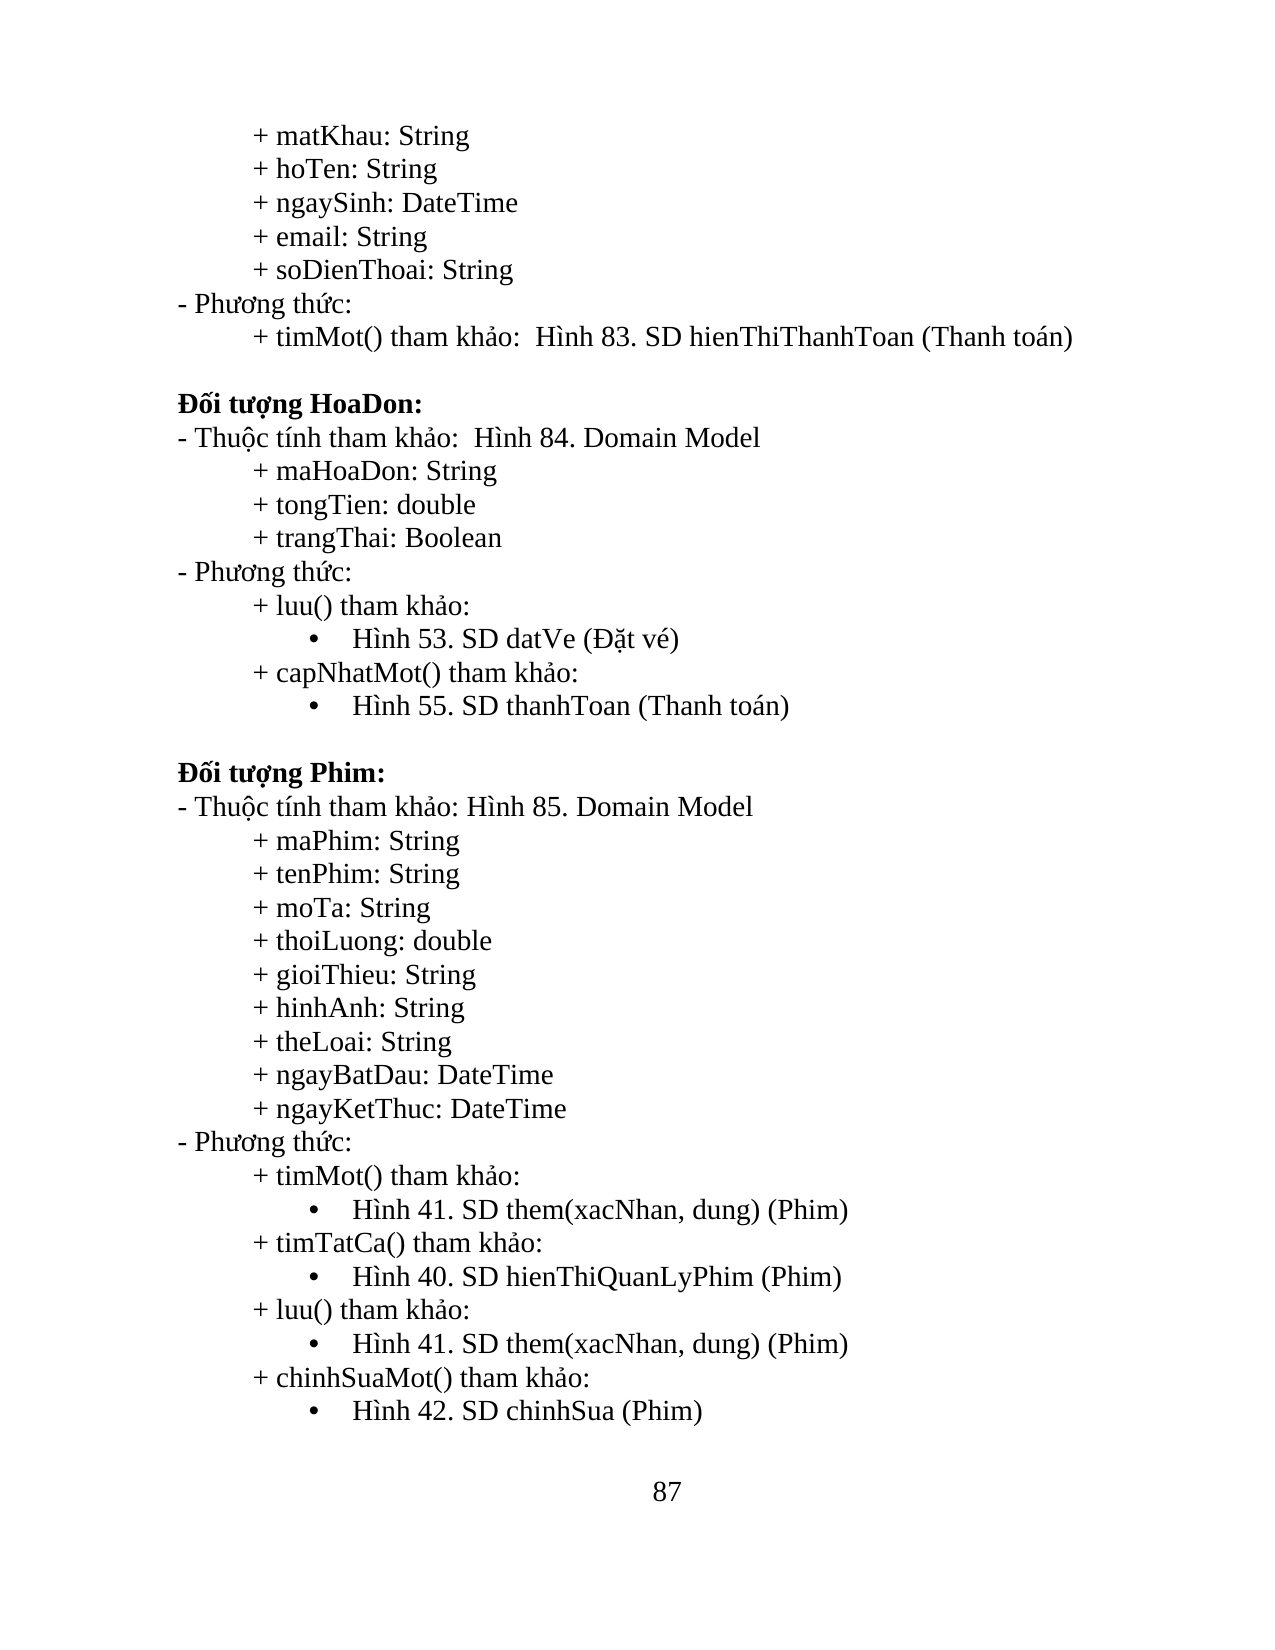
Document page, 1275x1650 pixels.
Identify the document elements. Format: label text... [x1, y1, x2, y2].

text + ngayBatDau: DateTime [177, 1057, 1157, 1091]
text + soDienThoai: String [177, 252, 1157, 286]
list Hình 41. SD them(xacNhan, dung) (Phim) [308, 1192, 1157, 1225]
text - Thuộc tính tham khảo: Hình 85. Domain Model [177, 789, 1157, 823]
text + ngaySinh: DateTime [177, 185, 1157, 219]
text + ngayKetThuc: DateTime [177, 1091, 1157, 1124]
text + email: String [177, 219, 1157, 252]
text + chinhSuaMot() tham khảo: [177, 1360, 1157, 1393]
text + tongTien: double [177, 487, 1157, 521]
text + tenPhim: String [177, 856, 1157, 890]
list Hình 41. SD them(xacNhan, dung) (Phim) [308, 1326, 1157, 1360]
text - Phương thức: [177, 286, 1157, 319]
text + theLoai: String [177, 1024, 1157, 1057]
text + trangThai: Boolean [177, 521, 1157, 554]
text + timMot() tham khảo: Hình 83. SD hienThiThanhToan (Thanh toán) [177, 319, 1157, 353]
text + hinhAnh: String [177, 990, 1157, 1024]
text + thoiLuong: double [177, 923, 1157, 957]
list Hình 55. SD thanhToan (Thanh toán) [308, 688, 1157, 722]
text + hoTen: String [177, 152, 1157, 185]
text + maPhim: String [177, 823, 1157, 856]
text - Thuộc tính tham khảo: Hình 84. Domain Model [177, 420, 1157, 453]
text + matKhau: String [177, 118, 1157, 152]
text + luu() tham khảo: [177, 588, 1157, 621]
text + moTa: String [177, 890, 1157, 923]
list Hình 40. SD hienThiQuanLyPhim (Phim) [308, 1259, 1157, 1292]
text + timMot() tham khảo: [177, 1158, 1157, 1192]
text - Phương thức: [177, 1124, 1157, 1158]
text Đối tượng HoaDon: [177, 386, 1157, 420]
text Đối tượng Phim: [177, 756, 1157, 789]
text + luu() tham khảo: [177, 1292, 1157, 1326]
text - Phương thức: [177, 554, 1157, 588]
list Hình 42. SD chinhSua (Phim) [308, 1393, 1157, 1427]
text + timTatCa() tham khảo: [177, 1225, 1157, 1259]
text + capNhatMot() tham khảo: [177, 655, 1157, 688]
text + maHoaDon: String [177, 453, 1157, 487]
text + gioiThieu: String [177, 957, 1157, 990]
list Hình 53. SD datVe (Đặt vé) [308, 621, 1157, 655]
